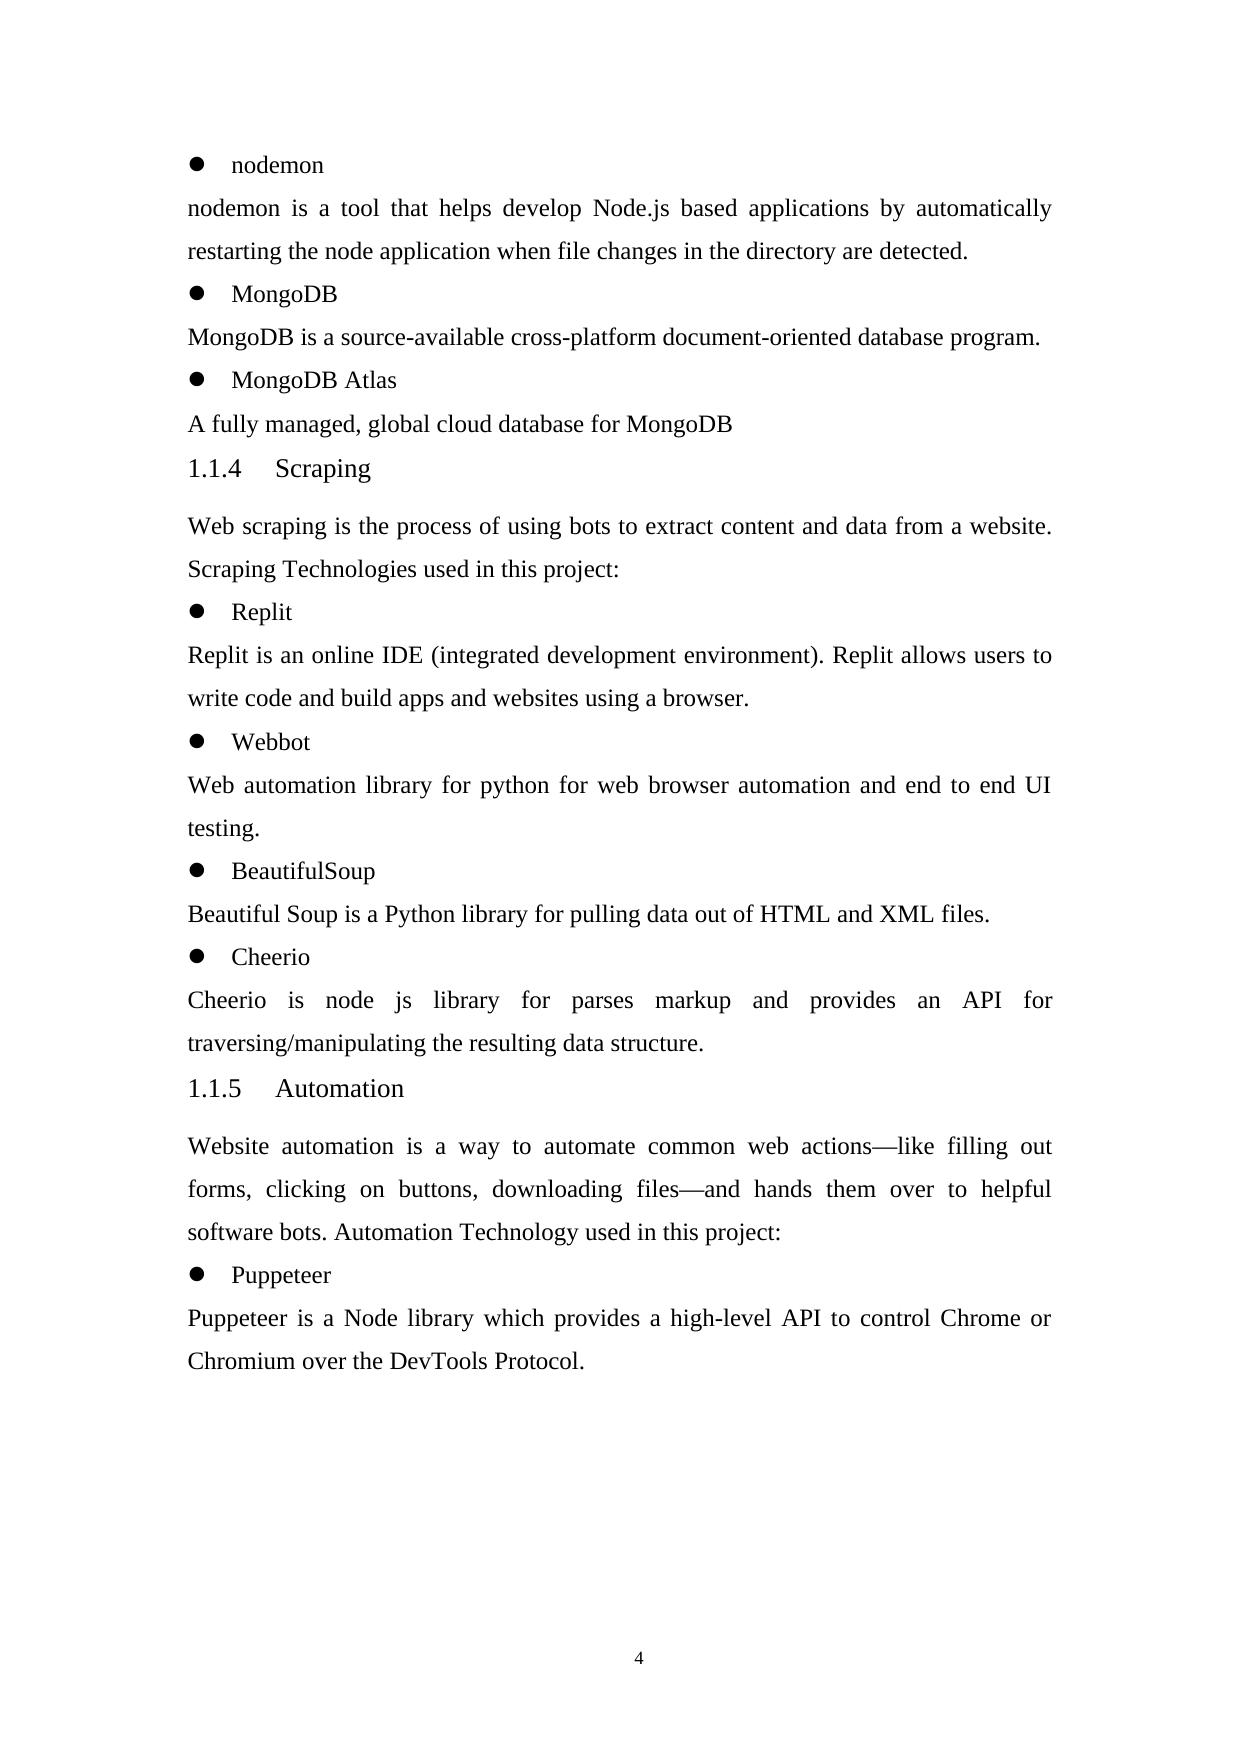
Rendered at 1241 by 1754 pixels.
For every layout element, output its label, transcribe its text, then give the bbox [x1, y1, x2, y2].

list MongoDB is a source-available cross-platform document-oriented database program. [187, 322, 1053, 351]
list Beautiful Soup is a Python library for pulling data out of HTML and XML files. [187, 899, 1053, 928]
text A fully managed, global cloud database for MongoDB [187, 409, 1053, 437]
list Web automation library for python for web browser automation and end to end UI testing. [187, 770, 1053, 842]
list Cheerio [187, 942, 1053, 971]
subtitle Scraping [187, 452, 1053, 483]
text Web scraping is the process of using bots to extract content and data from a website. Scraping Technologies used in this project: [187, 511, 1053, 583]
list BeautifulSoup [187, 856, 1053, 885]
list Replit [187, 597, 1053, 626]
list MongoDB [187, 279, 1053, 308]
list Webbot [187, 727, 1053, 755]
subtitle Automation [187, 1072, 1053, 1103]
text nodemon is a tool that helps develop Node.js based applications by automatically restarting the node application when file changes in the directory are detected. [187, 193, 1053, 265]
list nodemon [187, 150, 1053, 179]
text Website automation is a way to automate common web actions—like filling out forms, clicking on buttons, downloading files—and hands them over to helpful software bots. Automation Technology used in this project: [187, 1131, 1053, 1246]
list Puppeteer is a Node library which provides a high-level API to control Chrome or Chromium over the DevTools Protocol. [187, 1303, 1053, 1375]
list Cheerio is node js library for parses markup and provides an API for traversing/manipulating the resulting data structure. [187, 985, 1053, 1057]
text Replit is an online IDE (integrated development environment). Replit allows users to write code and build apps and websites using a browser. [187, 640, 1053, 712]
list Puppeteer [187, 1260, 1053, 1289]
list MongoDB Atlas [187, 366, 1053, 394]
